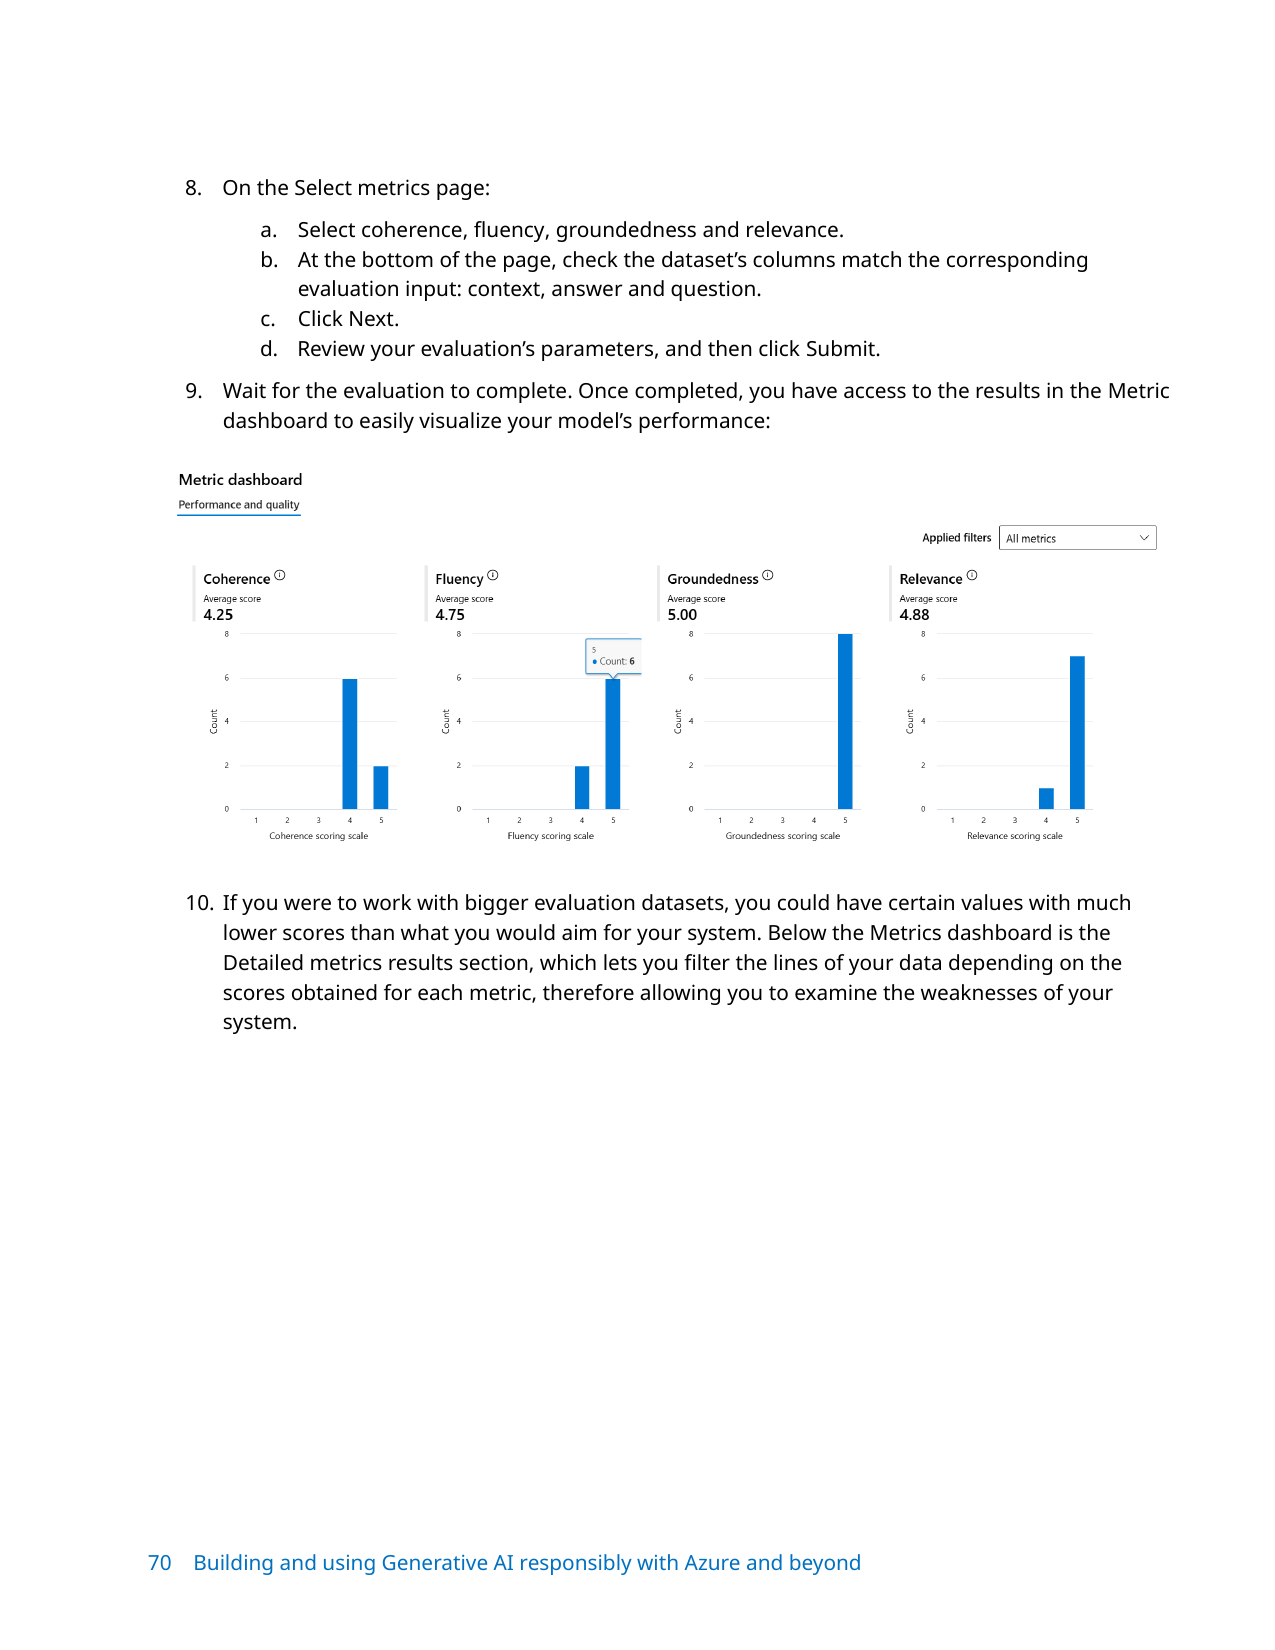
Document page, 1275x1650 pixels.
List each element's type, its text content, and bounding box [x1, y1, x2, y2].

list Wait for the evaluation to complete. Once completed, you have access to the results in the Metric dashboard to easily visualize your model’s performance: [185, 376, 1181, 435]
list At the bottom of the page, check the dataset’s columns match the corresponding evaluation input: context, answer and question. [260, 245, 1181, 303]
list If you were to work with bigger evaluation datasets, you could have certain values with much lower scores than what you would aim for your system. Below the Metrics dashboard is the Detailed metrics results section, which lets you filter the lines of your data depending on the scores obtained for each metric, therefore allowing you to examine the weaknesses of your system. [185, 888, 1181, 1036]
list Select coherence, fluency, groundedness and relevance. [260, 215, 1181, 243]
list Review your evaluation’s parameters, and then click Submit. [260, 334, 1181, 363]
list Click Next. [260, 304, 1181, 333]
picture [166, 461, 1163, 862]
list On the Select metrics page: [185, 173, 1181, 201]
